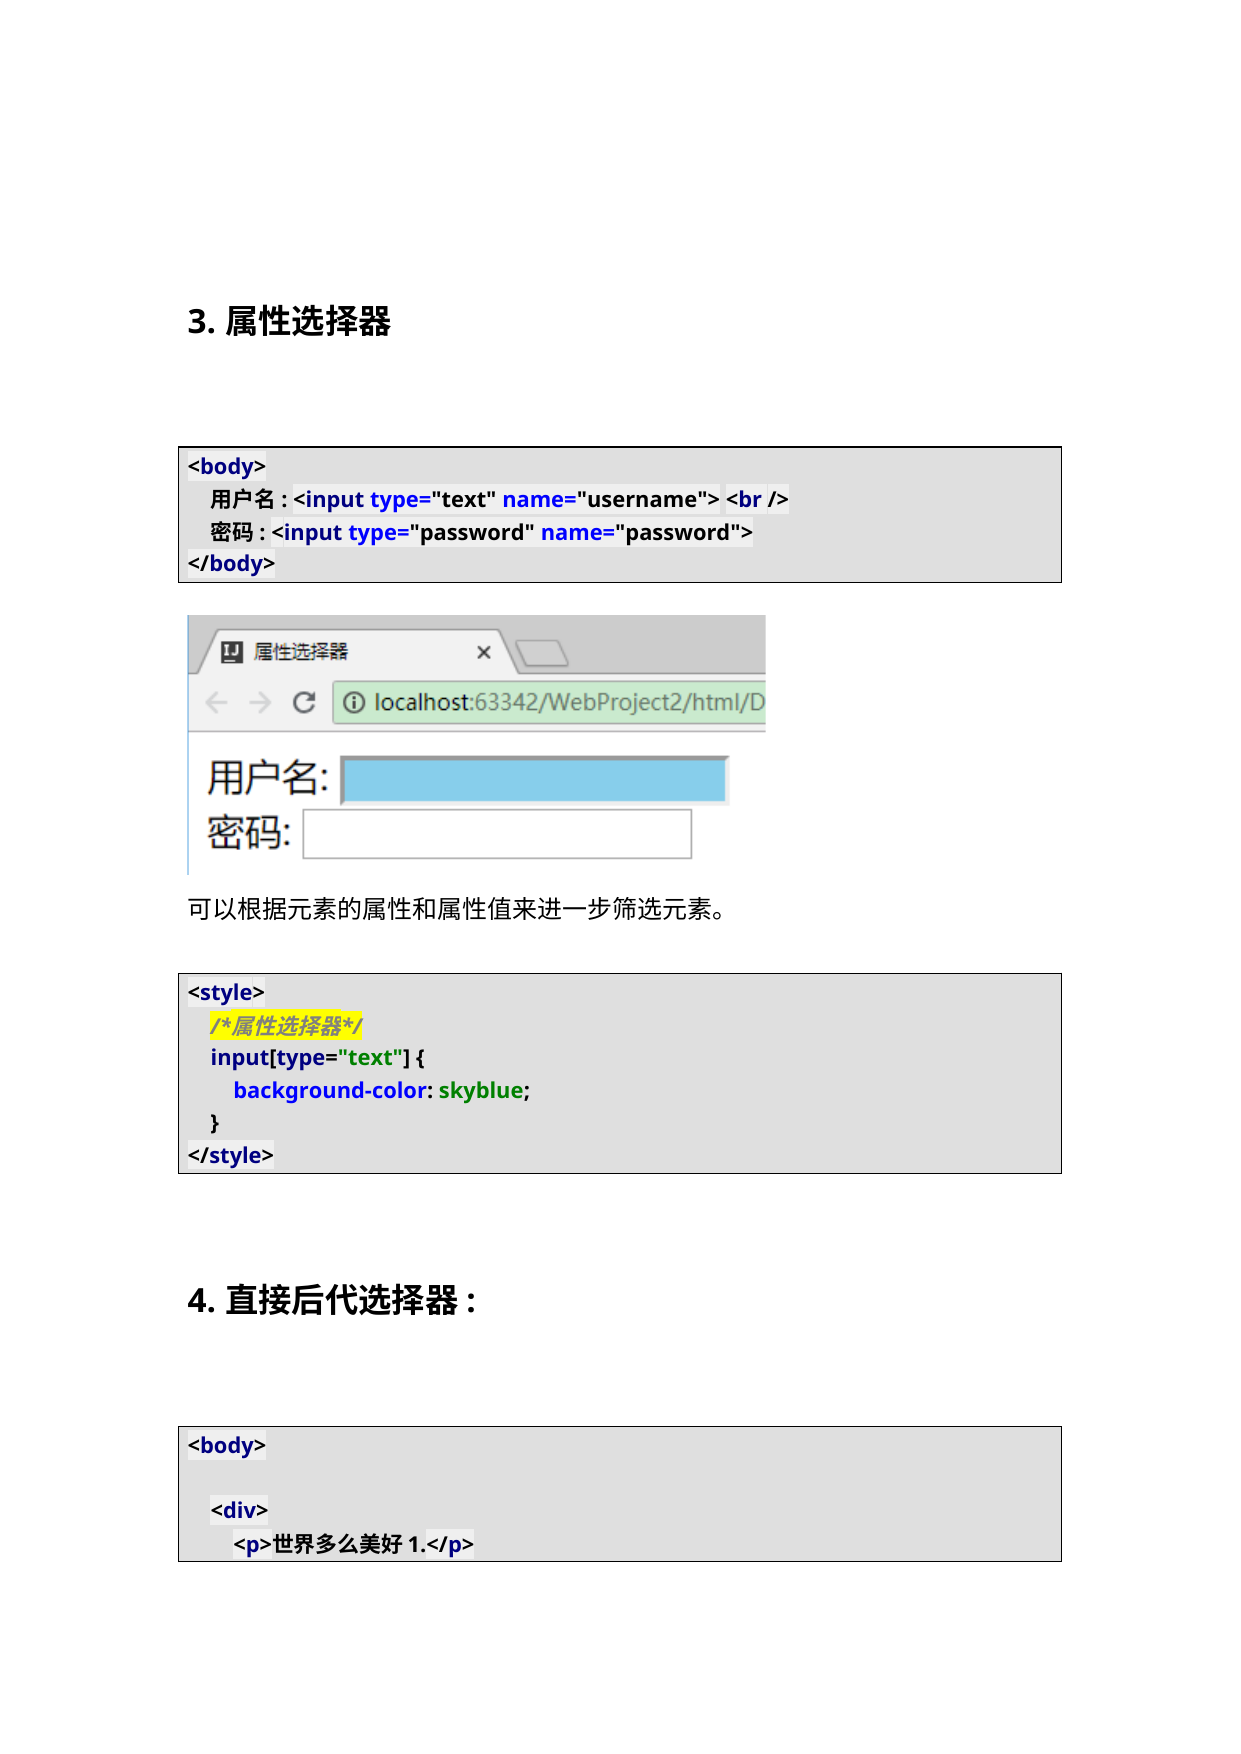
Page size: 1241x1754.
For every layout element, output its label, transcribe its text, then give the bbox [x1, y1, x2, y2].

text <style> /*属性选择器*/ input[type="text"] { background-color: skyblue; } </style> [179, 974, 1061, 1173]
picture [187, 615, 766, 875]
subtitle 属性选择器 [187, 287, 1053, 352]
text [179, 1427, 1061, 1561]
subtitle 直接后代选择器 : [187, 1266, 1053, 1331]
text <body> 用户名 : <input type="text" name="username"> <br /> 密码 : <input type="password" name="password"> </body> [179, 448, 1061, 582]
text 可以根据元素的属性和属性值来进一步筛选元素。 [187, 875, 1053, 940]
